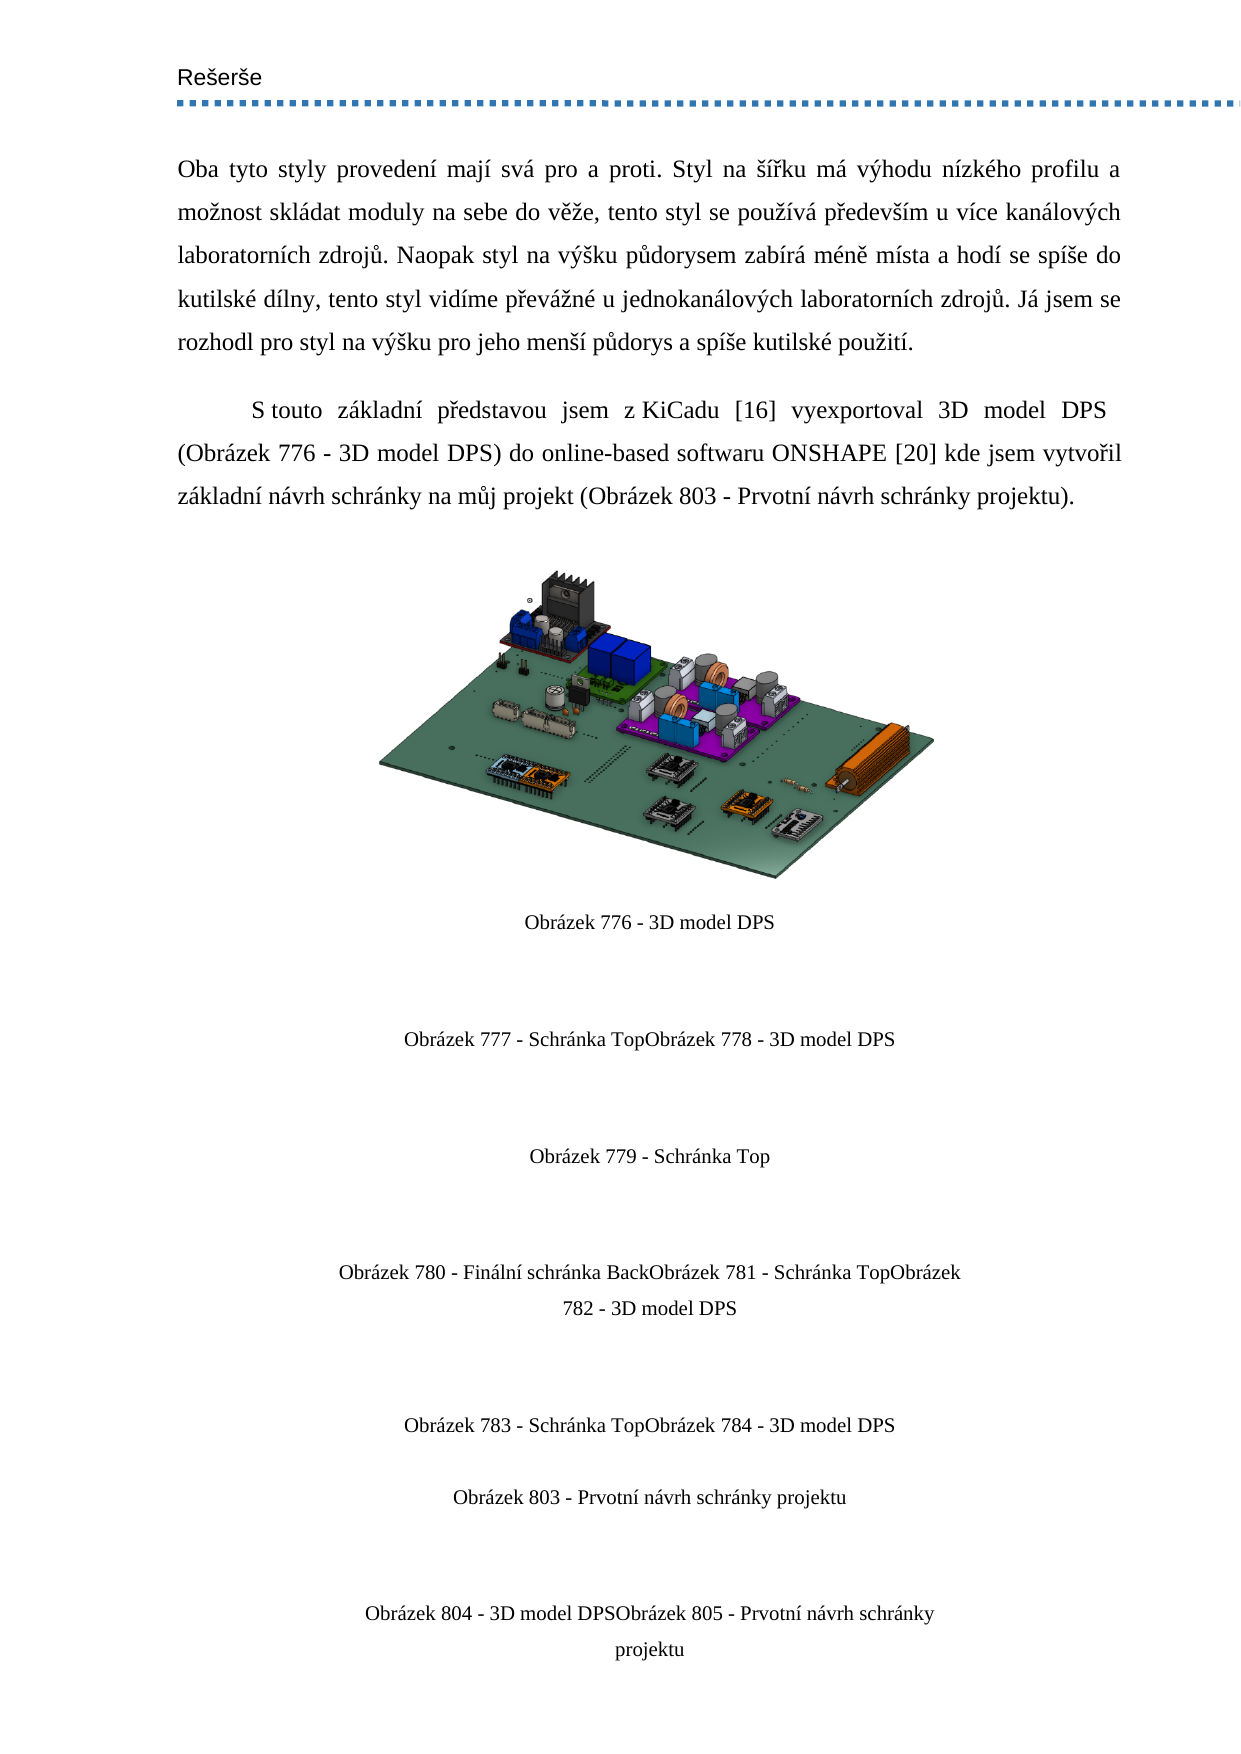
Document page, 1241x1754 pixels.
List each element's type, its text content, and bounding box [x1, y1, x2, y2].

picture [338, 553, 957, 891]
text Oba tyto styly provedení mají svá pro a proti. Styl na šířku má výhodu nízkého profilu a možnost skládat moduly na sebe do věže, tento styl se používá především u více kanálových laboratorních zdrojů. Naopak styl na výšku půdorysem zabírá méně místa a hodí se spíše do kutilské dílny, tento styl vidíme převážné u jednokanálových laboratorních zdrojů. Já jsem se rozhodl pro styl na výšku pro jeho menší půdorys a spíše kutilské použití. [177, 154, 1122, 356]
